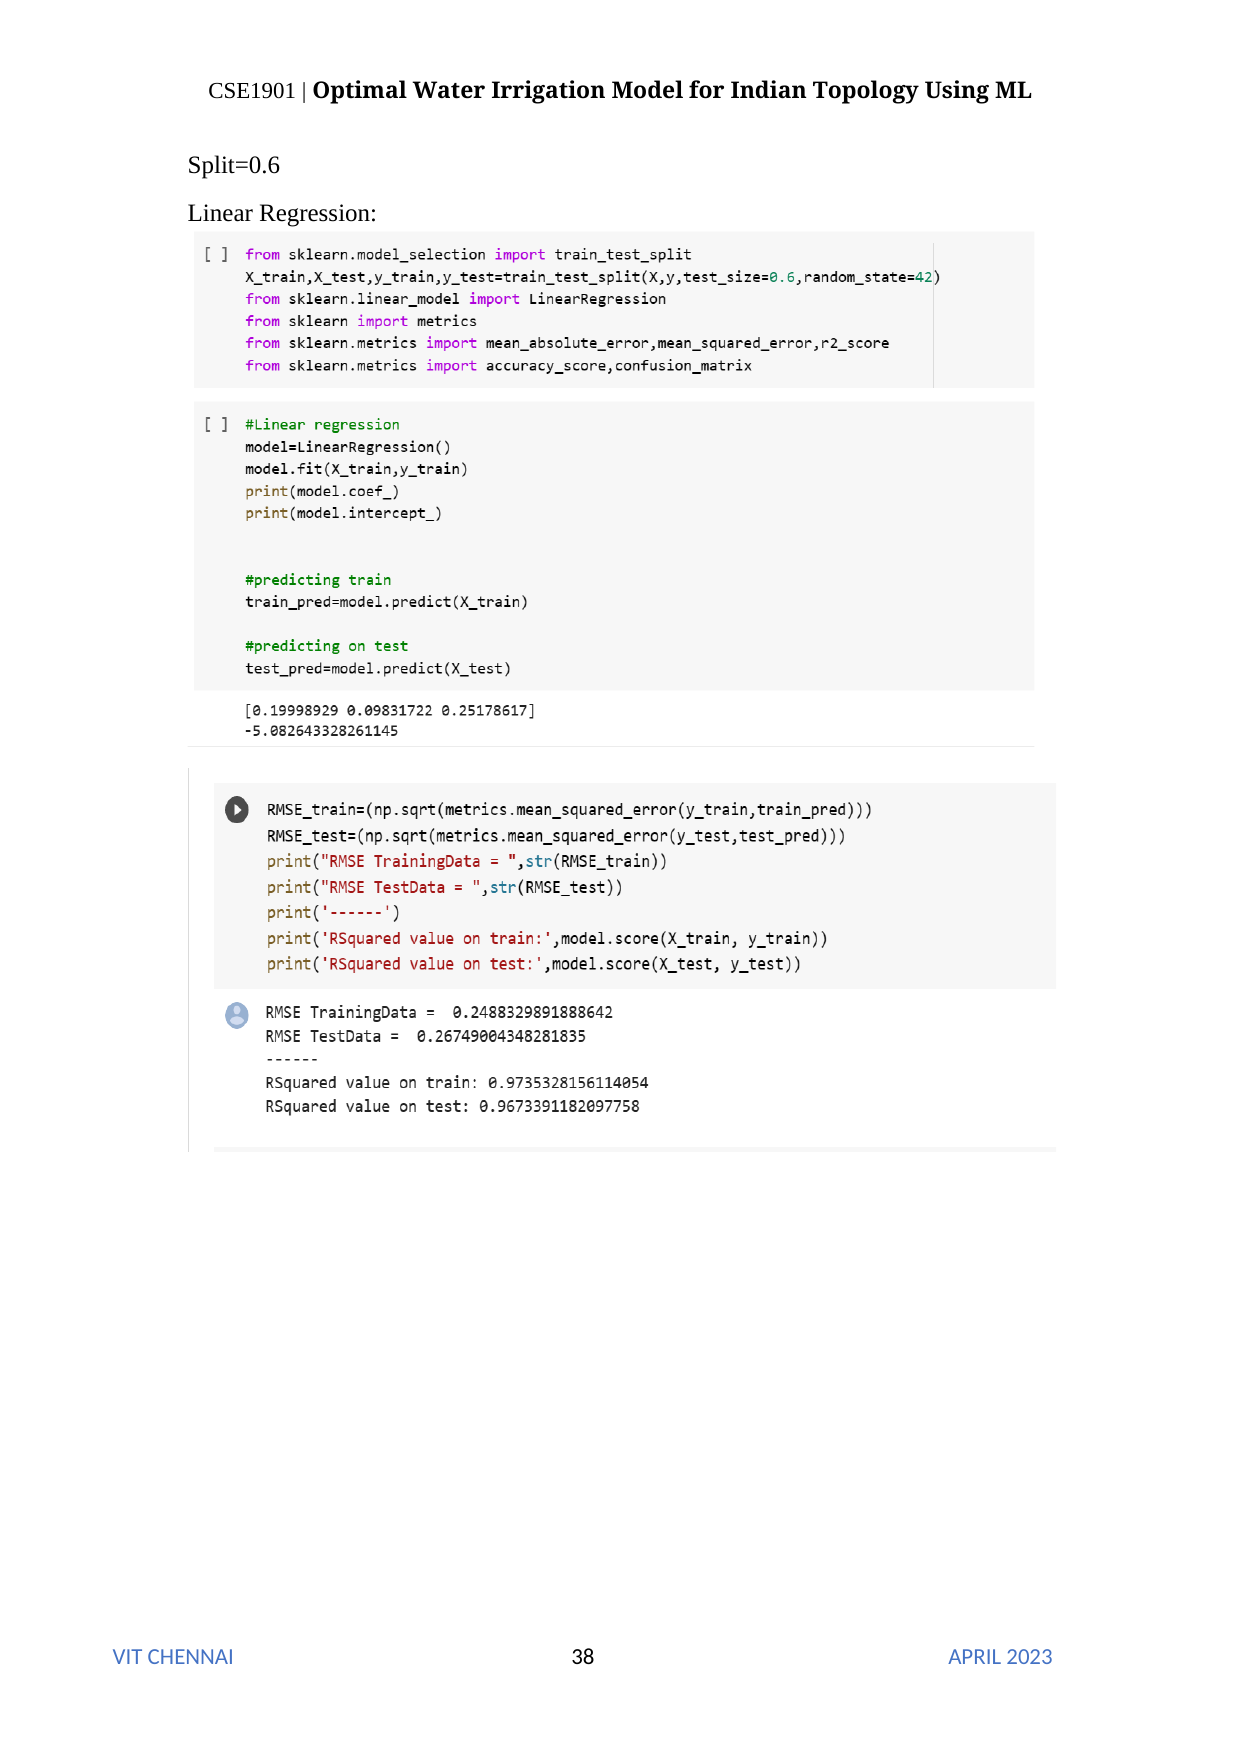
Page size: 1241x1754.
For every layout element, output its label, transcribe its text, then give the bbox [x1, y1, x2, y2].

text Split=0.6 [187, 150, 1128, 179]
picture [184, 768, 1057, 1152]
picture [187, 228, 1035, 750]
